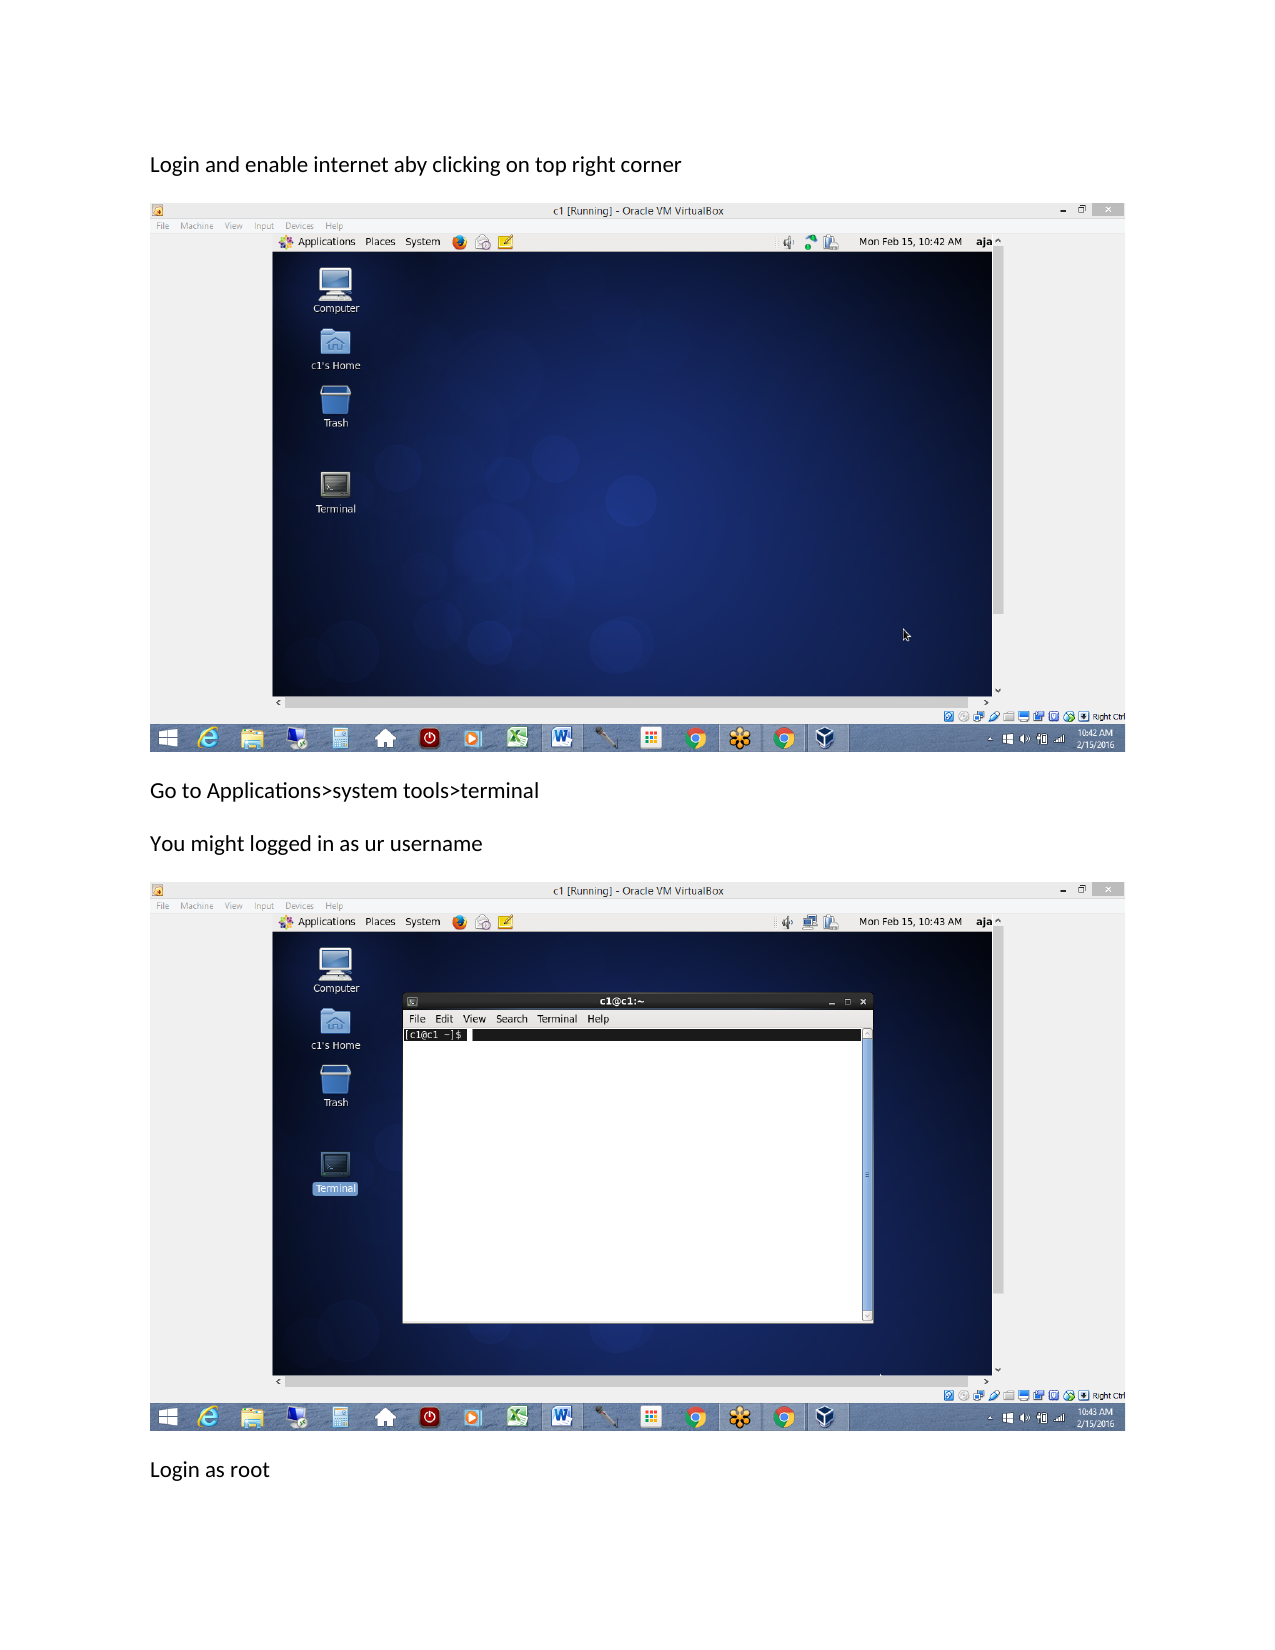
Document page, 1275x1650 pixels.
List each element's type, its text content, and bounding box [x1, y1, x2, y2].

text You might logged in as ur username [150, 829, 1125, 857]
text Login as root [150, 1455, 1125, 1483]
text Go to Applications>system tools>terminal [150, 776, 1125, 804]
picture [150, 203, 1125, 752]
text Login and enable internet aby clicking on top right corner [150, 150, 1125, 178]
picture [150, 882, 1125, 1431]
